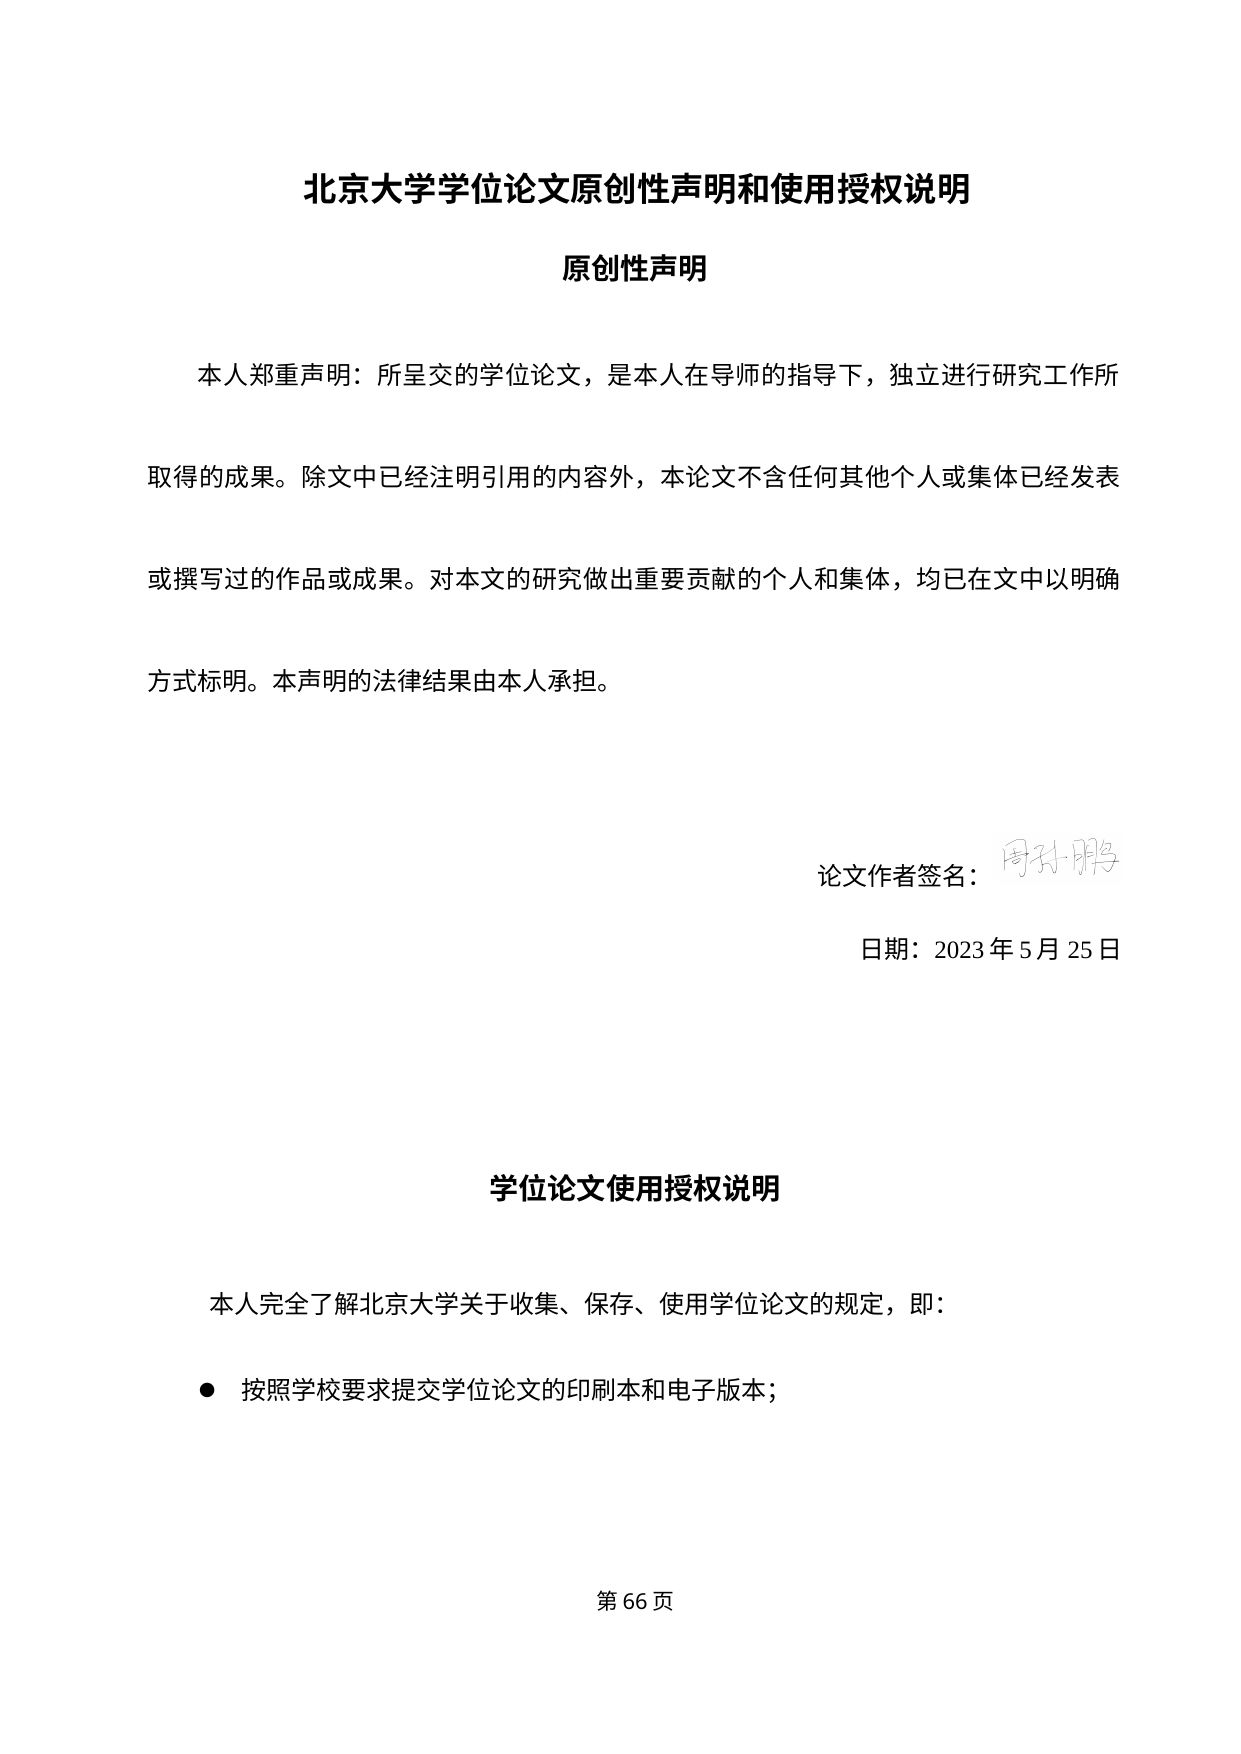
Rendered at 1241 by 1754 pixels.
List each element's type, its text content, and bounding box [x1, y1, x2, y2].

text 学位论文使用授权说明 [148, 1152, 1122, 1220]
text 论文作者签名： [148, 828, 1122, 896]
subtitle 北京大学学位论文原创性声明和使用授权说明 [148, 153, 1122, 221]
text 本人完全了解北京大学关于收集、保存、使用学位论文的规定，即： [148, 1269, 1122, 1337]
text 原创性声明 [148, 233, 1122, 301]
picture [992, 831, 1123, 886]
list 按照学校要求提交学位论文的印刷本和电子版本； [148, 1355, 1122, 1423]
text 本人郑重声明：所呈交的学位论文，是本人在导师的指导下，独立进行研究工作所取得的成果。除文中已经注明引用的内容外，本论文不含任何其他个人或集体已经发表或撰写过的作品或成果。对本文的研究做出重要贡献的个人和集体，均已在文中以明确方式标明。本声明的法律结果由本人承担。 [148, 340, 1122, 713]
text 日期：2023年5月 25日 [148, 914, 1122, 982]
